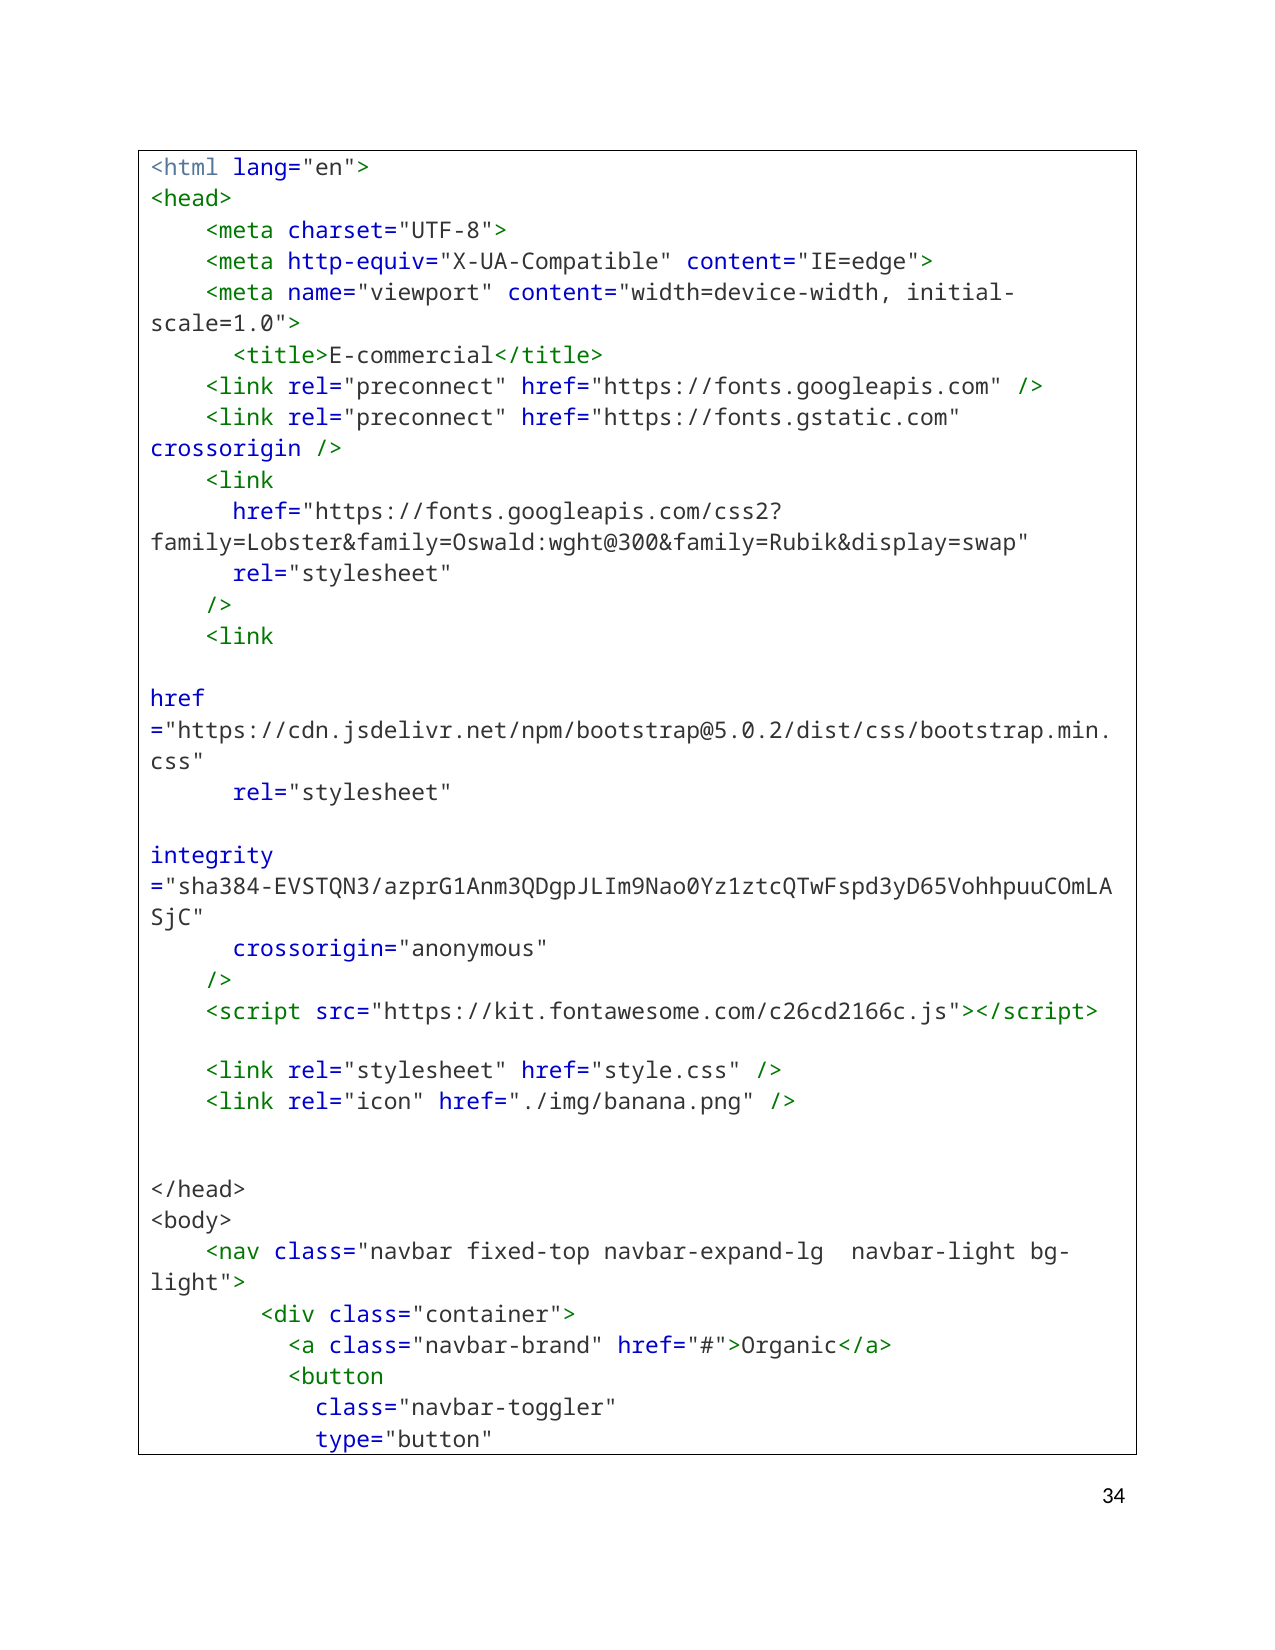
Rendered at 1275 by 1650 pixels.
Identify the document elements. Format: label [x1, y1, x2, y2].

table_header [139, 151, 1136, 1454]
